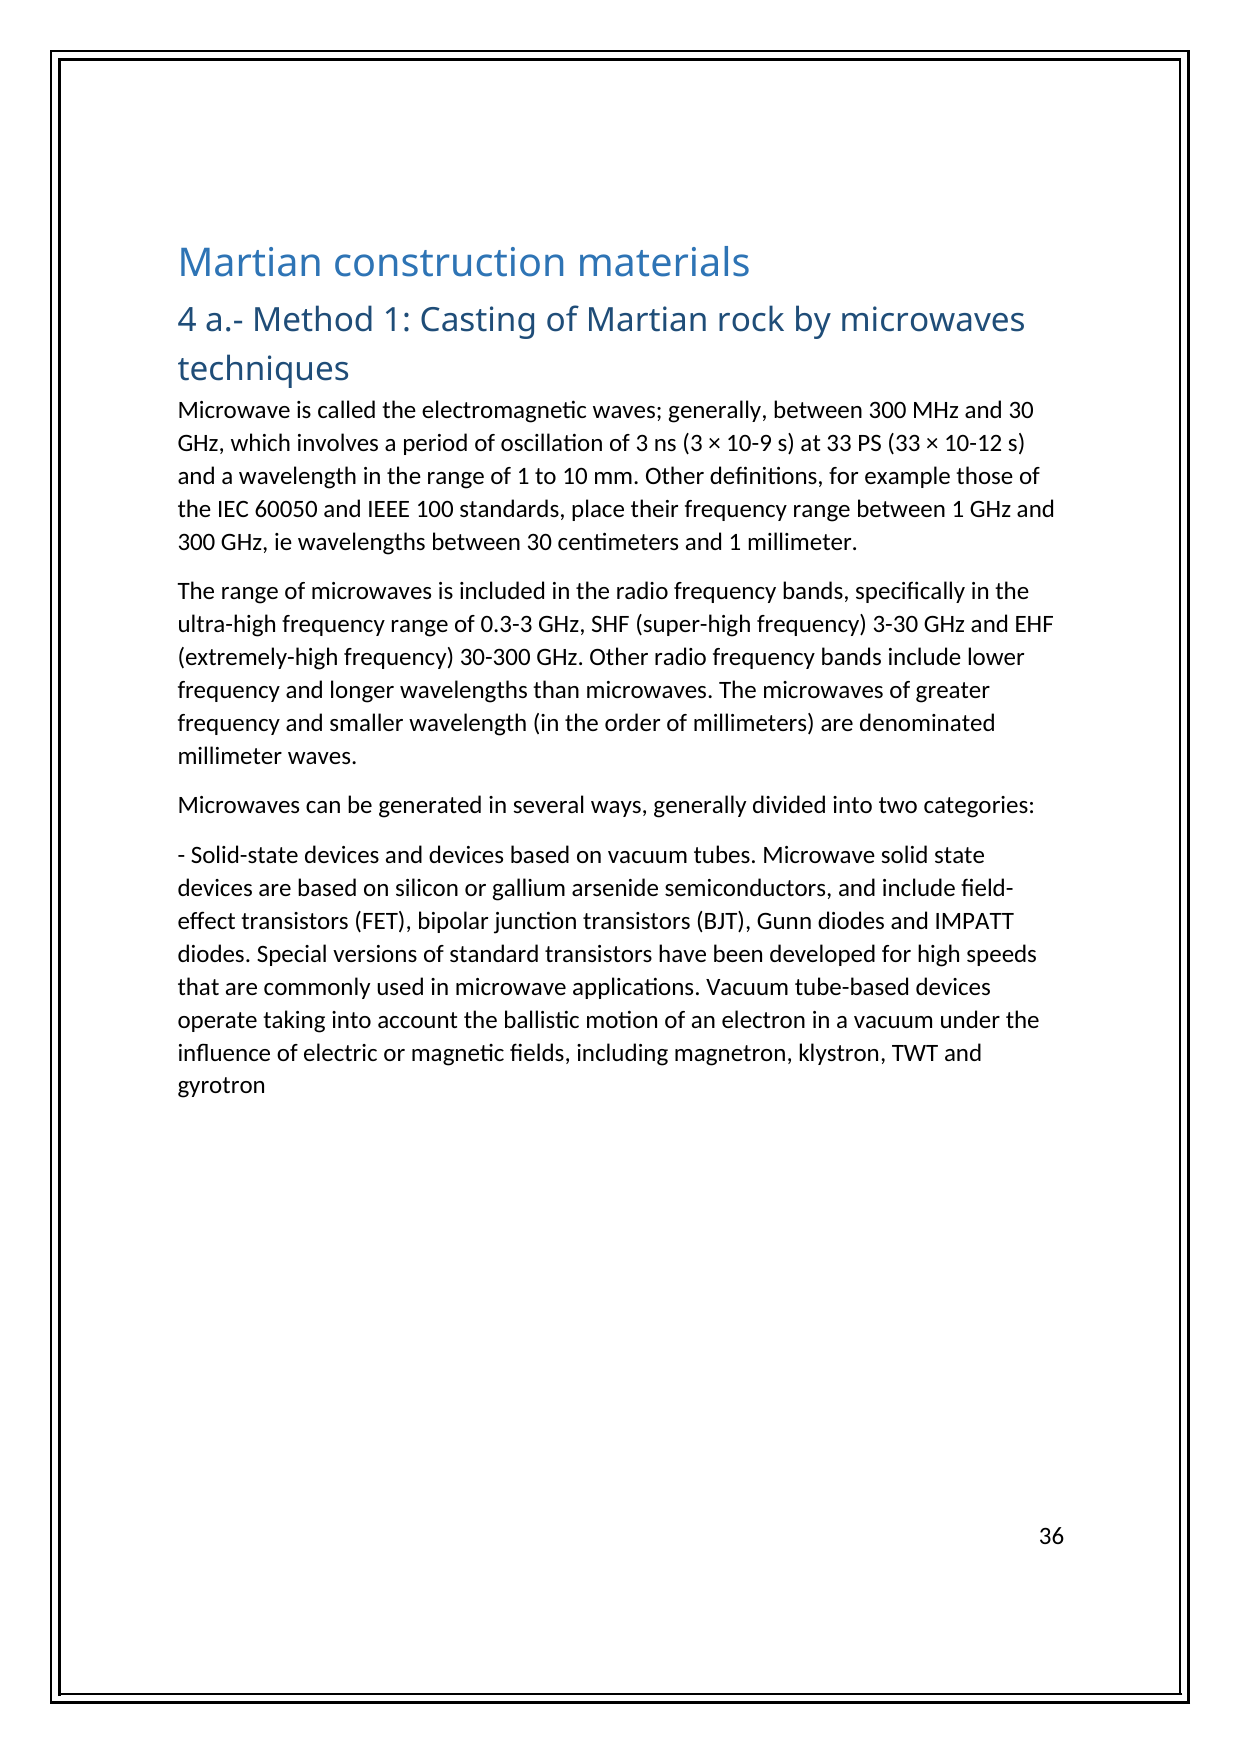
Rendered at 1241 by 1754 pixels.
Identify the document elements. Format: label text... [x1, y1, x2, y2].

text Microwave is called the electromagnetic waves; generally, between 300 MHz and 30 GHz, which involves a period of oscillation of 3 ns (3 × 10-9 s) at 33 PS (33 × 10-12 s) and a wavelength in the range of 1 to 10 mm. Other definitions, for example those of the IEC 60050 and IEEE 100 standards, place their frequency range between 1 GHz and 300 GHz, ie wavelengths between 30 centimeters and 1 millimeter. [177, 394, 1063, 556]
subtitle 4 a.- Method 1: Casting of Martian rock by microwaves techniques [177, 296, 1063, 391]
subtitle Martian construction materials [177, 234, 1063, 288]
text The range of microwaves is included in the radio frequency bands, specifically in the ultra-high frequency range of 0.3-3 GHz, SHF (super-high frequency) 3-30 GHz and EHF (extremely-high frequency) 30-300 GHz. Other radio frequency bands include lower frequency and longer wavelengths than microwaves. The microwaves of greater frequency and smaller wavelength (in the order of millimeters) are denominated millimeter waves. [177, 575, 1063, 771]
text Microwaves can be generated in several ways, generally divided into two categories: [177, 789, 1063, 820]
text - Solid-state devices and devices based on vacuum tubes. Microwave solid state devices are based on silicon or gallium arsenide semiconductors, and include field-effect transistors (FET), bipolar junction transistors (BJT), Gunn diodes and IMPATT diodes. Special versions of standard transistors have been developed for high speeds that are commonly used in microwave applications. Vacuum tube-based devices operate taking into account the ballistic motion of an electron in a vacuum under the influence of electric or magnetic fields, including magnetron, klystron, TWT and gyrotron [177, 839, 1063, 1100]
